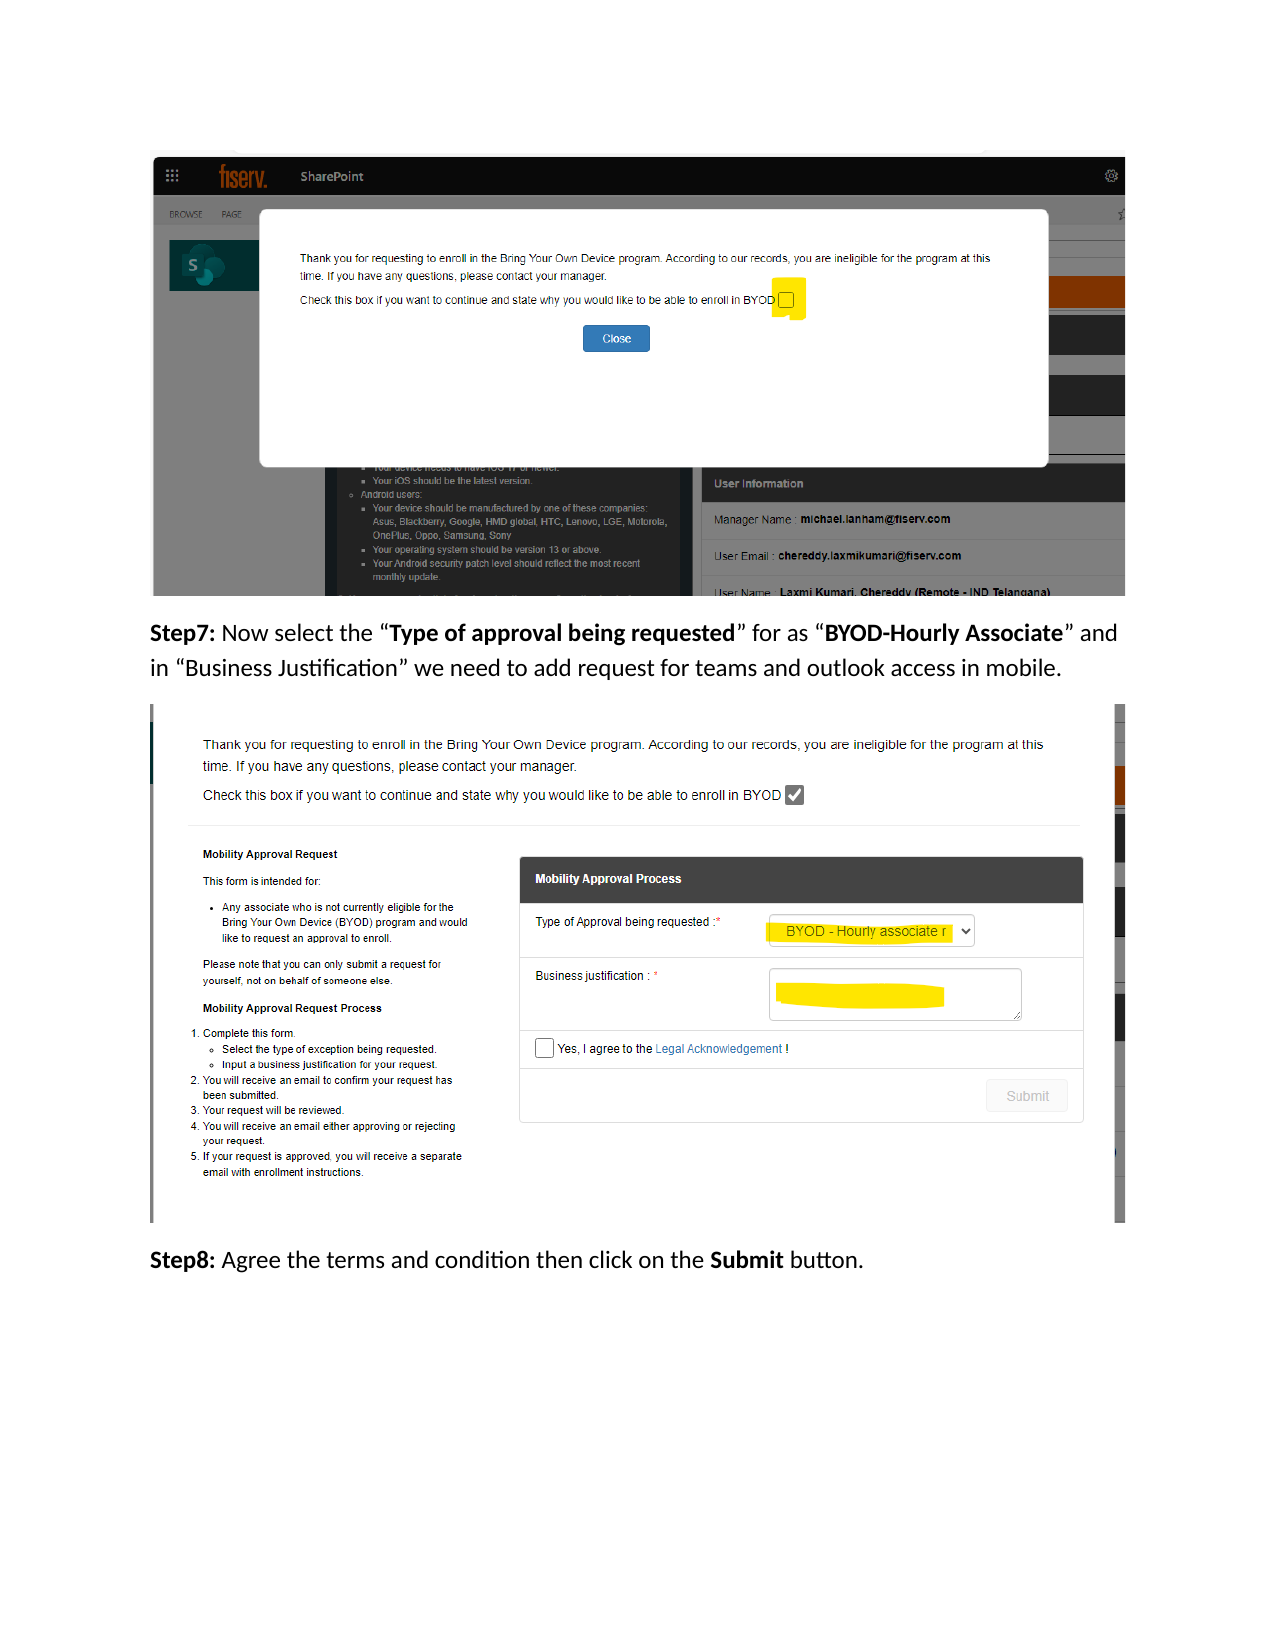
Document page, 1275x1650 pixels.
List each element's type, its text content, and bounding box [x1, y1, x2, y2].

text Step8: Agree the terms and condition then click on the Submit button. [150, 1244, 1125, 1274]
picture [150, 704, 1125, 1223]
picture [150, 150, 1125, 596]
text Step7: Now select the “Type of approval being requested” for as “BYOD-Hourly Associate” and in “Business Justification” we need to add request for teams and outlook access in mobile. [150, 617, 1125, 683]
